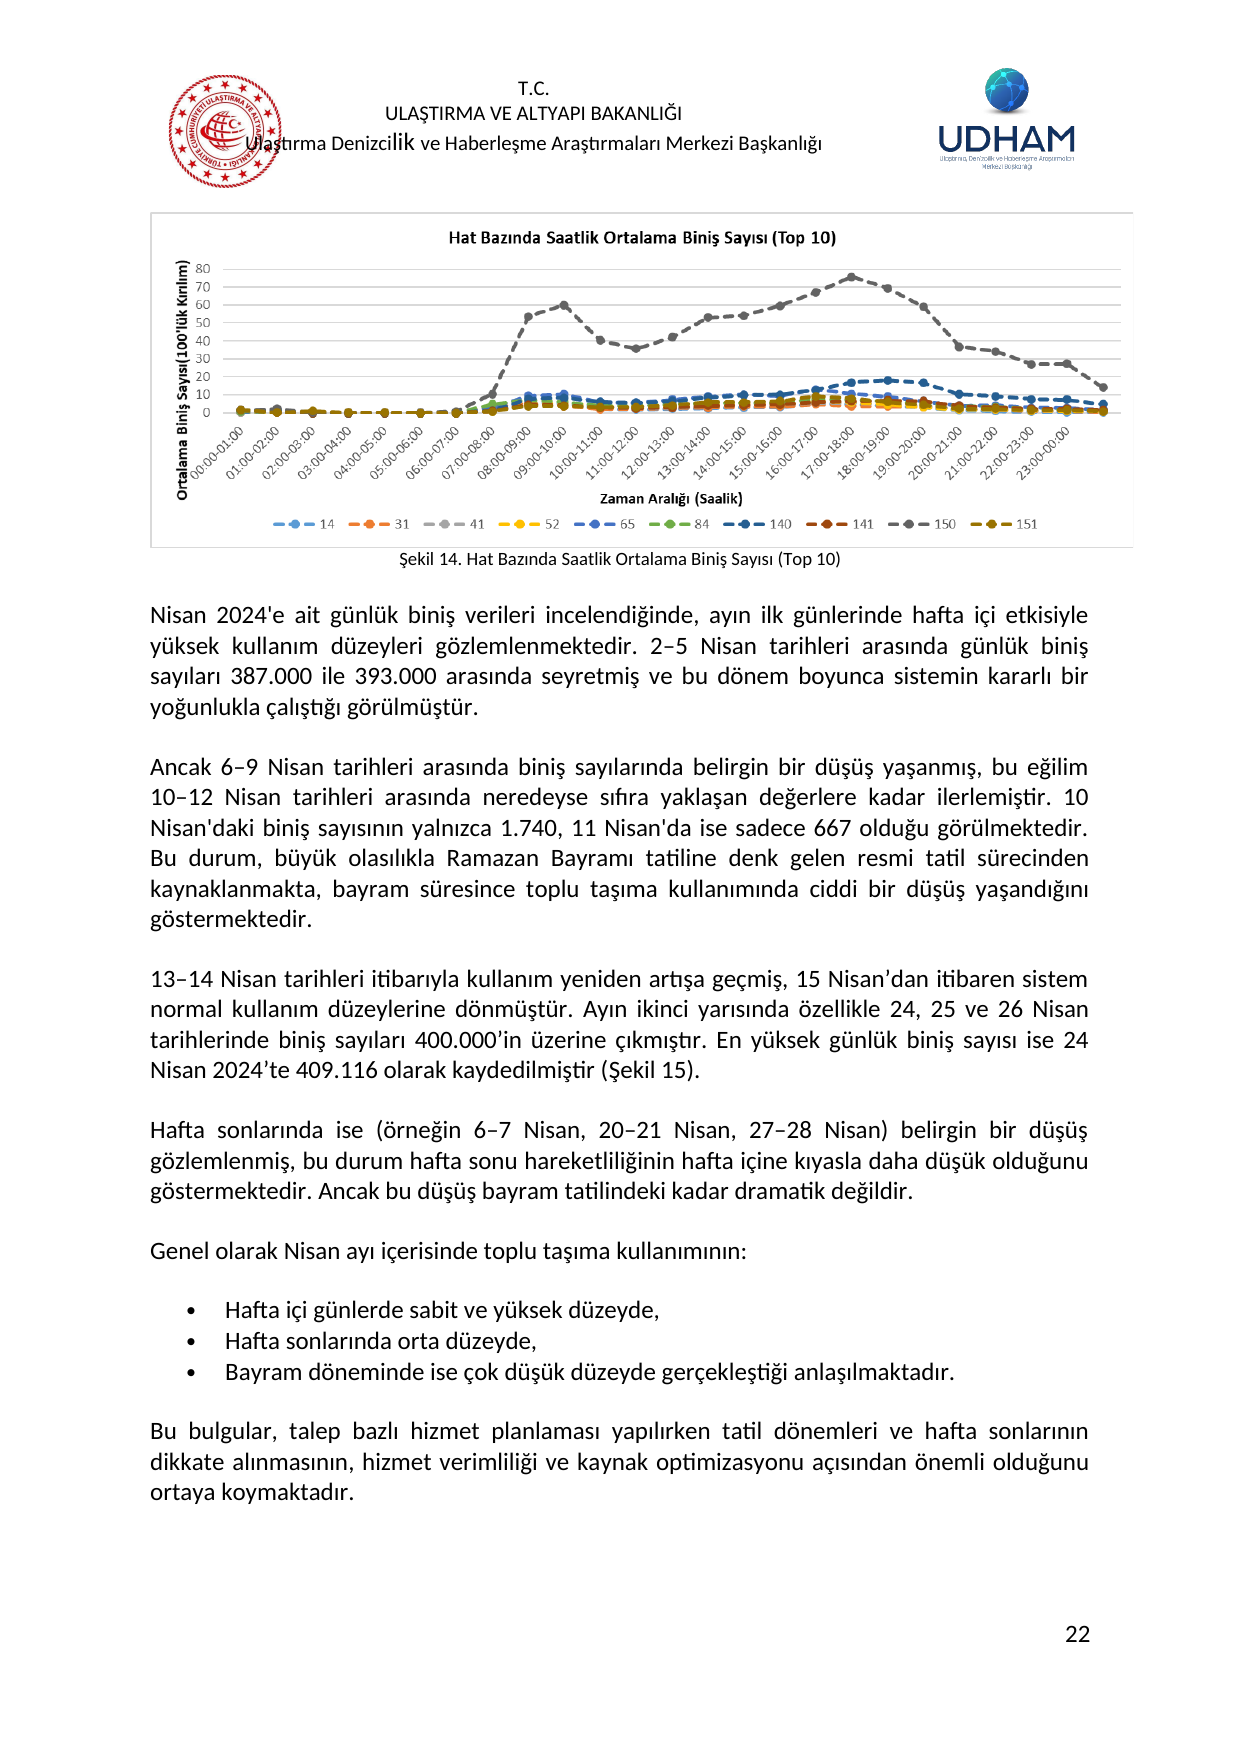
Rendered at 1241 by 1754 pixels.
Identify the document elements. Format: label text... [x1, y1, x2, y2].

picture [150, 212, 1134, 548]
text Hafta sonlarında ise (örneğin 6–7 Nisan, 20–21 Nisan, 27–28 Nisan) belirgin bir düşüş gözlemlenmiş, bu durum hafta sonu hareketliliğinin hafta içine kıyasla daha düşük olduğunu göstermektedir. Ancak bu düşüş bayram tatilindeki kadar dramatik değildir. [150, 1114, 1090, 1206]
list Hafta içi günlerde sabit ve yüksek düzeyde, [187, 1295, 1090, 1325]
text Ancak 6–9 Nisan tarihleri arasında biniş sayılarında belirgin bir düşüş yaşanmış, bu eğilim 10–12 Nisan tarihleri arasında neredeyse sıfıra yaklaşan değerlere kadar ilerlemiştir. 10 Nisan'daki biniş sayısının yalnızca 1.740, 11 Nisan'da ise sadece 667 olduğu görülmektedir. Bu durum, büyük olasılıkla Ramazan Bayramı tatiline denk gelen resmi tatil sürecinden kaynaklanmakta, bayram süresince toplu taşıma kullanımında ciddi bir düşüş yaşandığını göstermektedir. [150, 751, 1090, 934]
picture [931, 62, 1082, 176]
text Genel olarak Nisan ayı içerisinde toplu taşıma kullanımının: [150, 1235, 1090, 1266]
list Hafta sonlarında orta düzeyde, [187, 1325, 1090, 1356]
picture [168, 75, 282, 188]
list Bayram döneminde ise çok düşük düzeyde gerçekleştiği anlaşılmaktadır. [187, 1356, 1090, 1386]
text 13–14 Nisan tarihleri itibarıyla kullanım yeniden artışa geçmiş, 15 Nisan’dan itibaren sistem normal kullanım düzeylerine dönmüştür. Ayın ikinci yarısında özellikle 24, 25 ve 26 Nisan tarihlerinde biniş sayıları 400.000’in üzerine çıkmıştır. En yüksek günlük biniş sayısı ise 24 Nisan 2024’te 409.116 olarak kaydedilmiştir (Şekil 15). [150, 963, 1090, 1085]
text Şekil 14. Hat Bazında Saatlik Ortalama Biniş Sayısı (Top 10) [150, 548, 1090, 570]
text Bu bulgular, talep bazlı hizmet planlaması yapılırken tatil dönemleri ve hafta sonlarının dikkate alınmasının, hizmet verimliliği ve kaynak optimizasyonu açısından önemli olduğunu ortaya koymaktadır. [150, 1415, 1090, 1507]
text Nisan 2024'e ait günlük biniş verileri incelendiğinde, ayın ilk günlerinde hafta içi etkisiyle yüksek kullanım düzeyleri gözlemlenmektedir. 2–5 Nisan tarihleri arasında günlük biniş sayıları 387.000 ile 393.000 arasında seyretmiş ve bu dönem boyunca sistemin kararlı bir yoğunlukla çalıştığı görülmüştür. [150, 599, 1090, 722]
